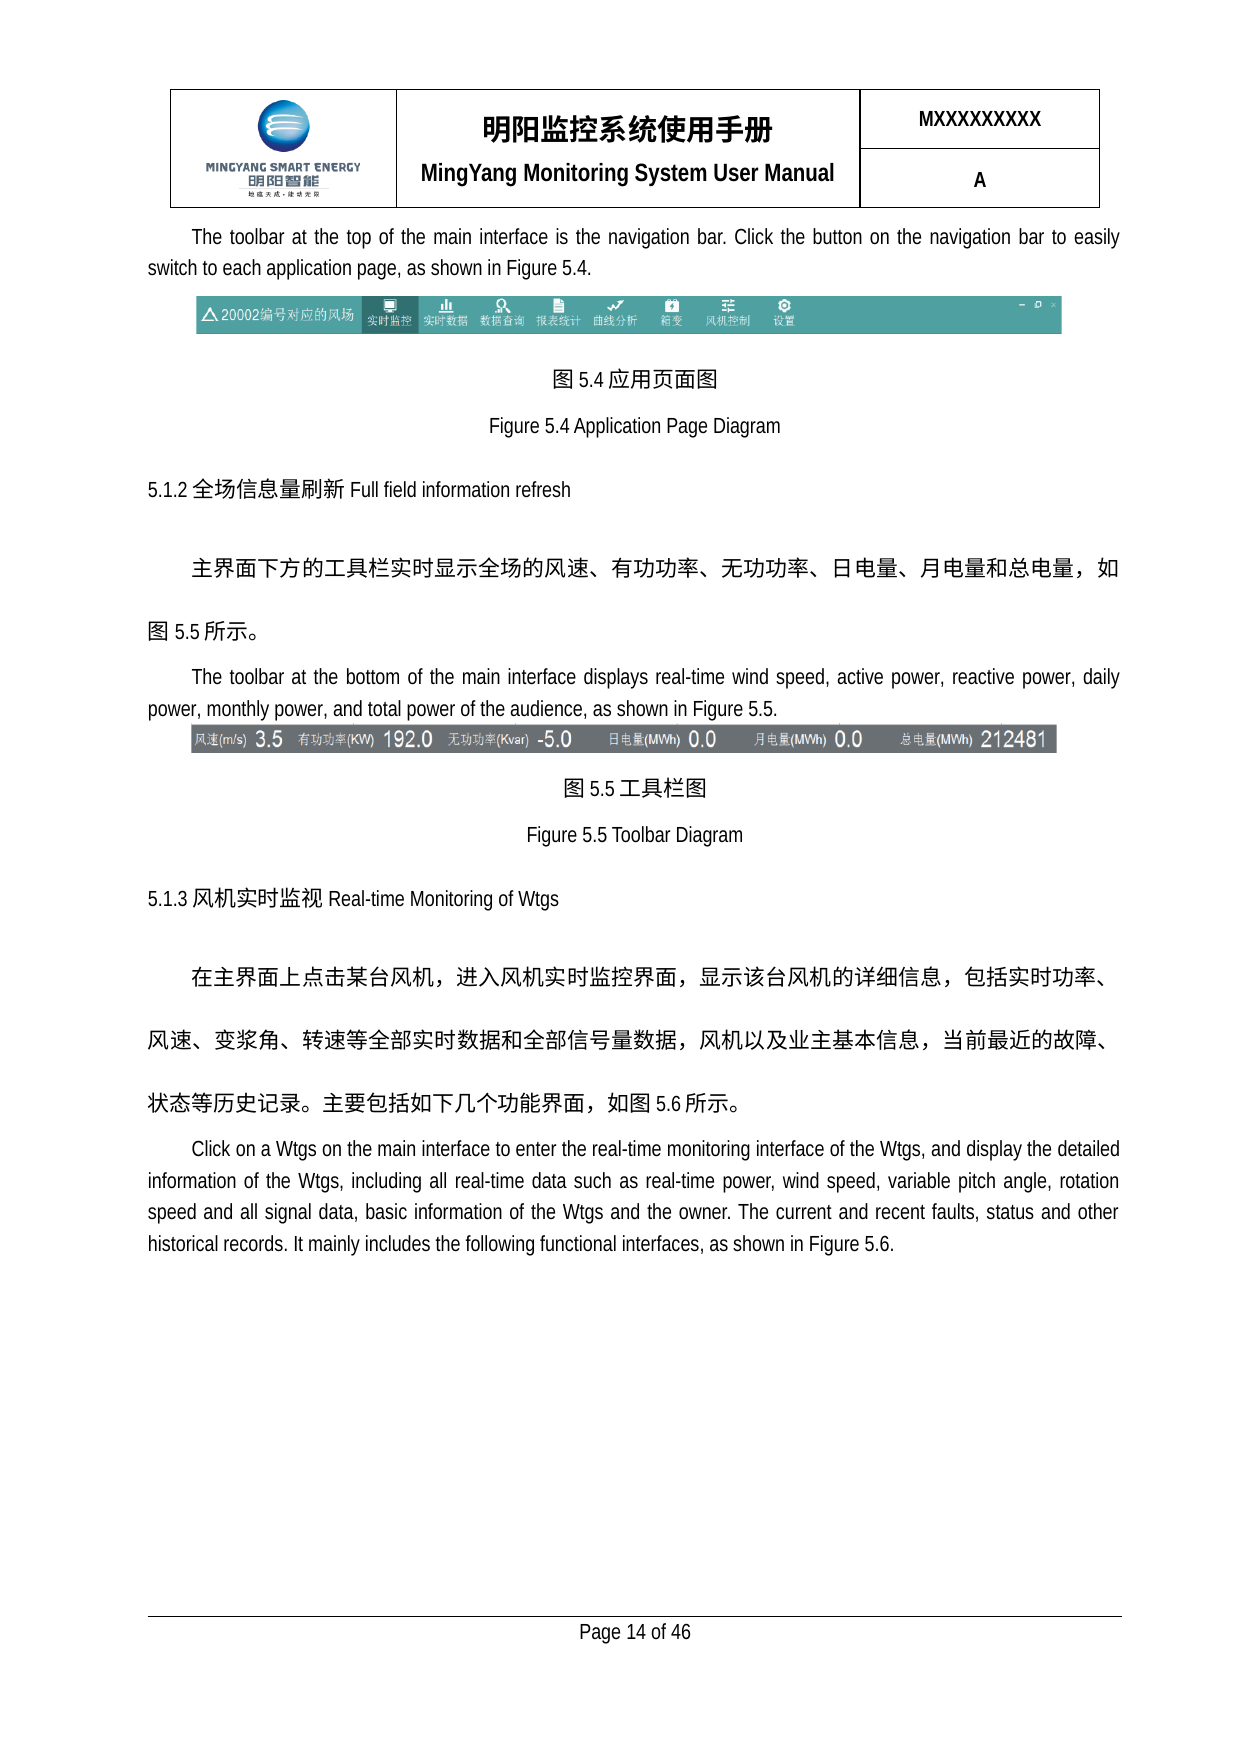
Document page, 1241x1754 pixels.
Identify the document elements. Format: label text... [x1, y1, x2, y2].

subtitle 5.1.3风机实时监视 Real-time Monitoring of Wtgs [148, 866, 1122, 928]
text 图 5.5 工具栏图 [148, 755, 1122, 818]
text Figure 5.4 Application Page Diagram [148, 409, 1122, 441]
text Figure 5.5 Toolbar Diagram [148, 818, 1122, 850]
picture [206, 100, 360, 197]
subtitle 5.1.2全场信息量刷新 Full field information refresh [148, 457, 1122, 519]
text 在主界面上点击某台风机，进入风机实时监控界面，显示该台风机的详细信息，包括实时功率、风速、变浆角、转速等全部实时数据和全部信号量数据，风机以及业主基本信息，当前最近的故障、状态等历史记录。主要包括如下几个功能界面，如图 5.6 所示。 [148, 944, 1122, 1133]
text Click on a Wtgs on the main interface to enter the real-time monitoring interface of the Wtgs, and display the detailed information of the Wtgs, including all real-time data such as real-time power, wind speed, variable pitch angle, rotation speed and all signal data, basic information of the Wtgs and the owner. The current and recent faults, status and other historical records. It mainly includes the following functional interfaces, as shown in Figure 5.6. [148, 1133, 1122, 1259]
picture [196, 296, 1062, 334]
text The toolbar at the top of the main interface is the navigation bar. Click the button on the navigation bar to easily switch to each application page, as shown in Figure 5.4. [148, 221, 1122, 283]
text The toolbar at the bottom of the main interface displays real-time wind speed, active power, reactive power, daily power, monthly power, and total power of the audience, as shown in Figure 5.5. [148, 661, 1122, 724]
text 图 5.4 应用页面图 [148, 346, 1122, 409]
text 主界面下方的工具栏实时显示全场的风速、有功功率、无功功率、日电量、月电量和总电量，如图 5.5 所示。 [148, 535, 1122, 661]
picture [191, 723, 1057, 753]
